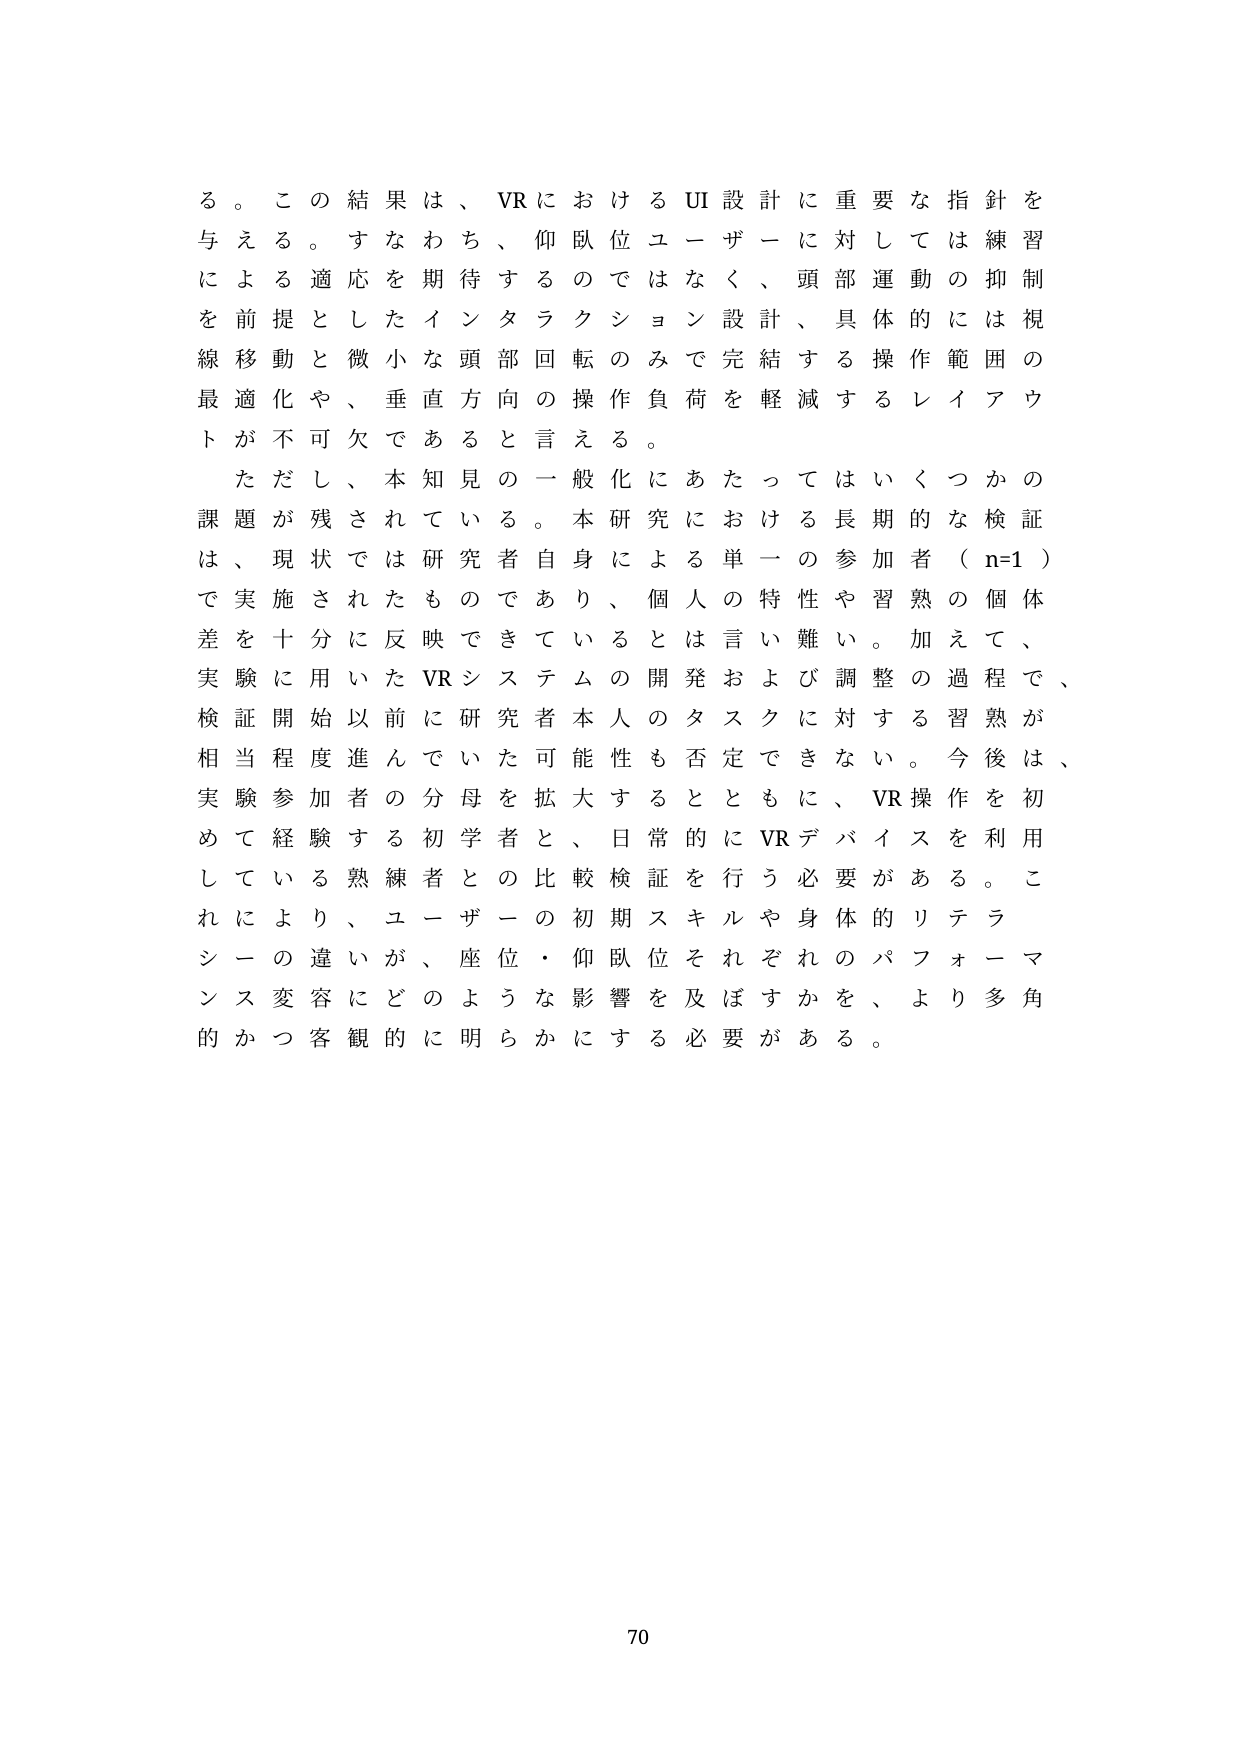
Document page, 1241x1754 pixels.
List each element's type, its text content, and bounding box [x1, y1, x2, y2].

text ただし、本知見の一般化にあたってはいくつかの課題が残されている。本研究における長期的な検証は、現状では研究者自身による単一の参加者（n=1）で実施されたものであり、個人の特性や習熟の個体差を十分に反映できているとは言い難い。加えて、実験に用いたVRシステムの開発および調整の過程で、検証開始以前に研究者本人のタスクに対する習熟が相当程度進んでいた可能性も否定できない。今後は、実験参加者の分母を拡大するとともに、VR操作を初めて経験する初学者と、日常的にVRデバイスを利用している熟練者との比較検証を行う必要がある。これにより、ユーザーの初期スキルや身体的リテラシーの違いが、座位・仰臥位それぞれのパフォーマンス変容にどのような影響を及ぼすかを、より多角的かつ客観的に明らかにする必要がある。 [197, 458, 1078, 1056]
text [197, 179, 1078, 458]
